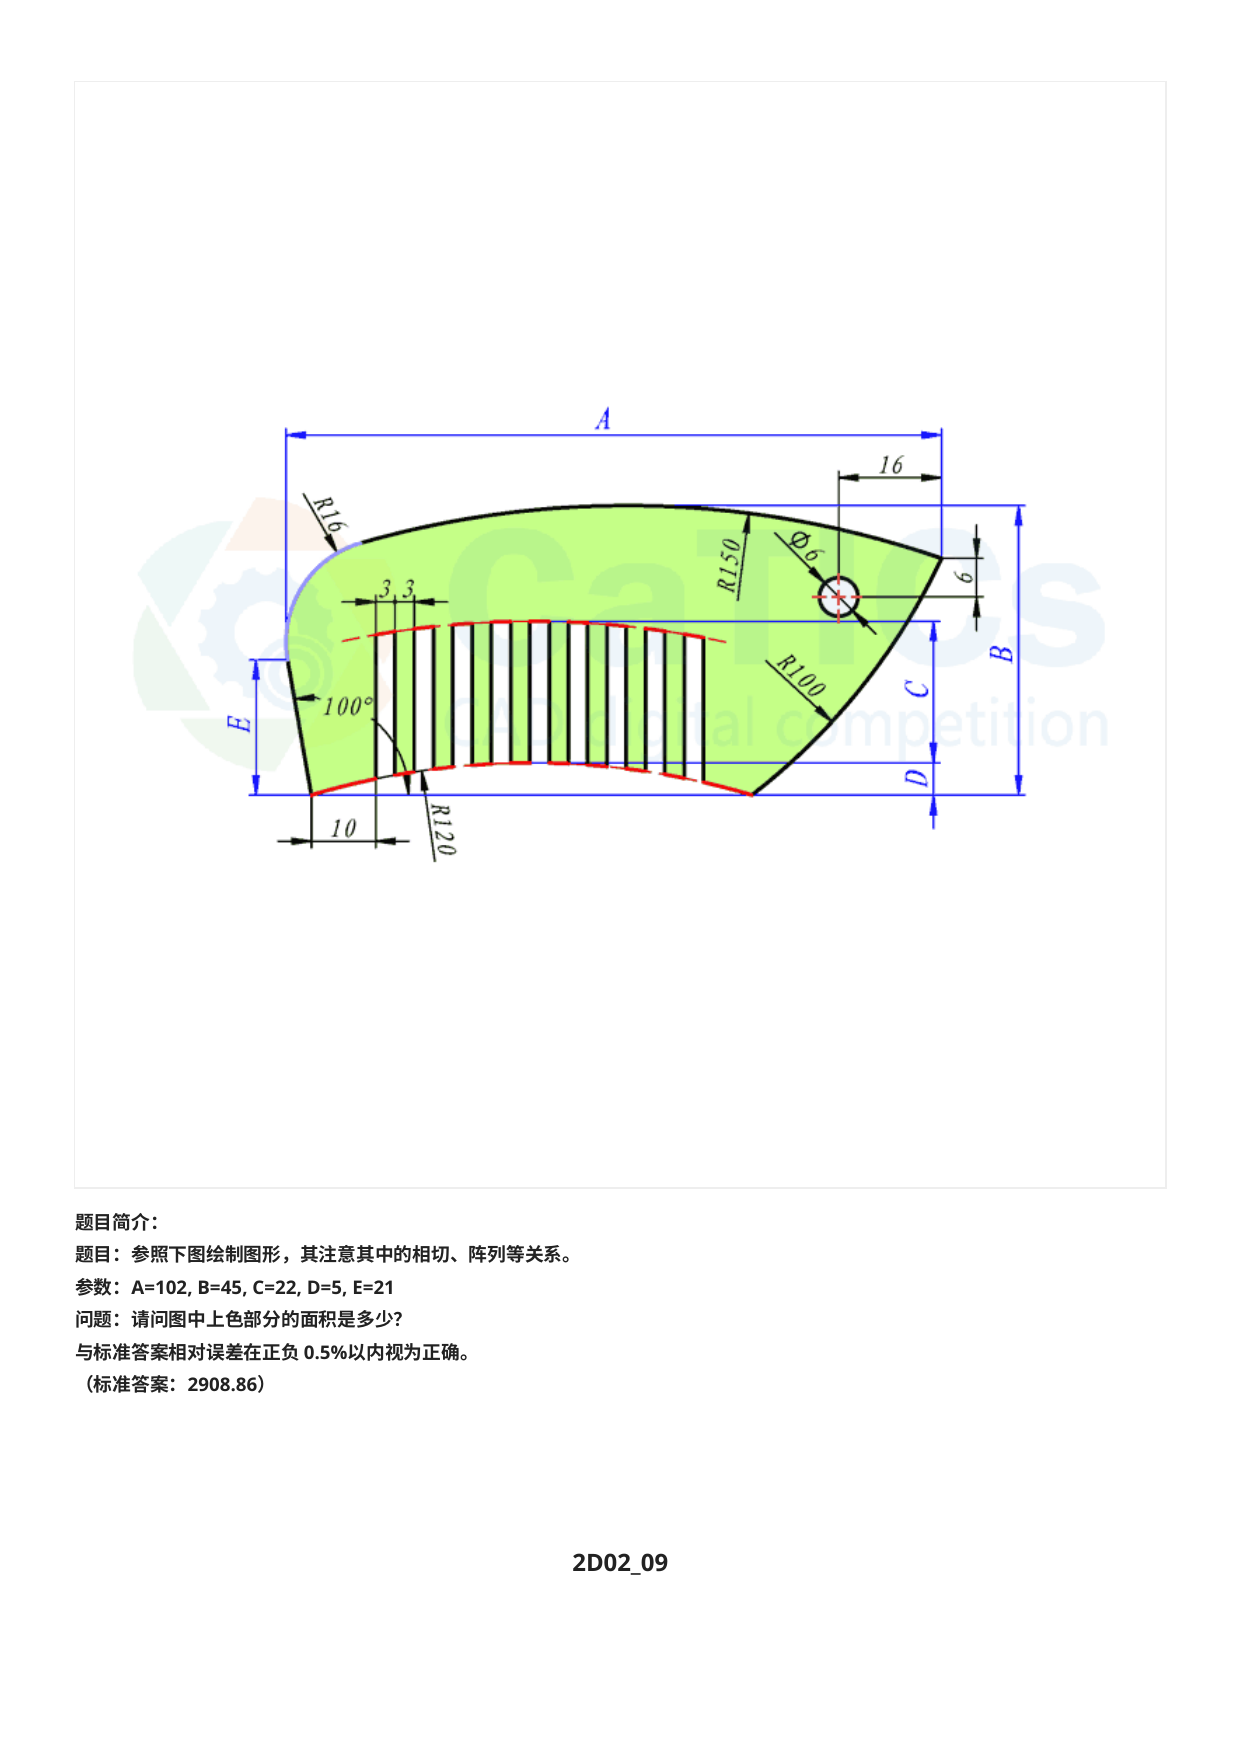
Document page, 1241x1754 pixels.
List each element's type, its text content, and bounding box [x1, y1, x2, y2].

text 与标准答案相对误差在正负0.5%以内视为正确。 [75, 1335, 1165, 1367]
text （标准答案：2908.86） [75, 1367, 1165, 1400]
picture [75, 88, 1165, 1182]
text 参数：A=102, B=45, C=22, D=5, E=21 问题：请问图中上色部分的面积是多少？ [75, 1270, 1165, 1335]
text 题目：参照下图绘制图形，其注意其中的相切、阵列等关系。 [75, 1237, 1165, 1270]
text 题目简介： [75, 1205, 1165, 1237]
text 2D02_09 [75, 1530, 1165, 1595]
